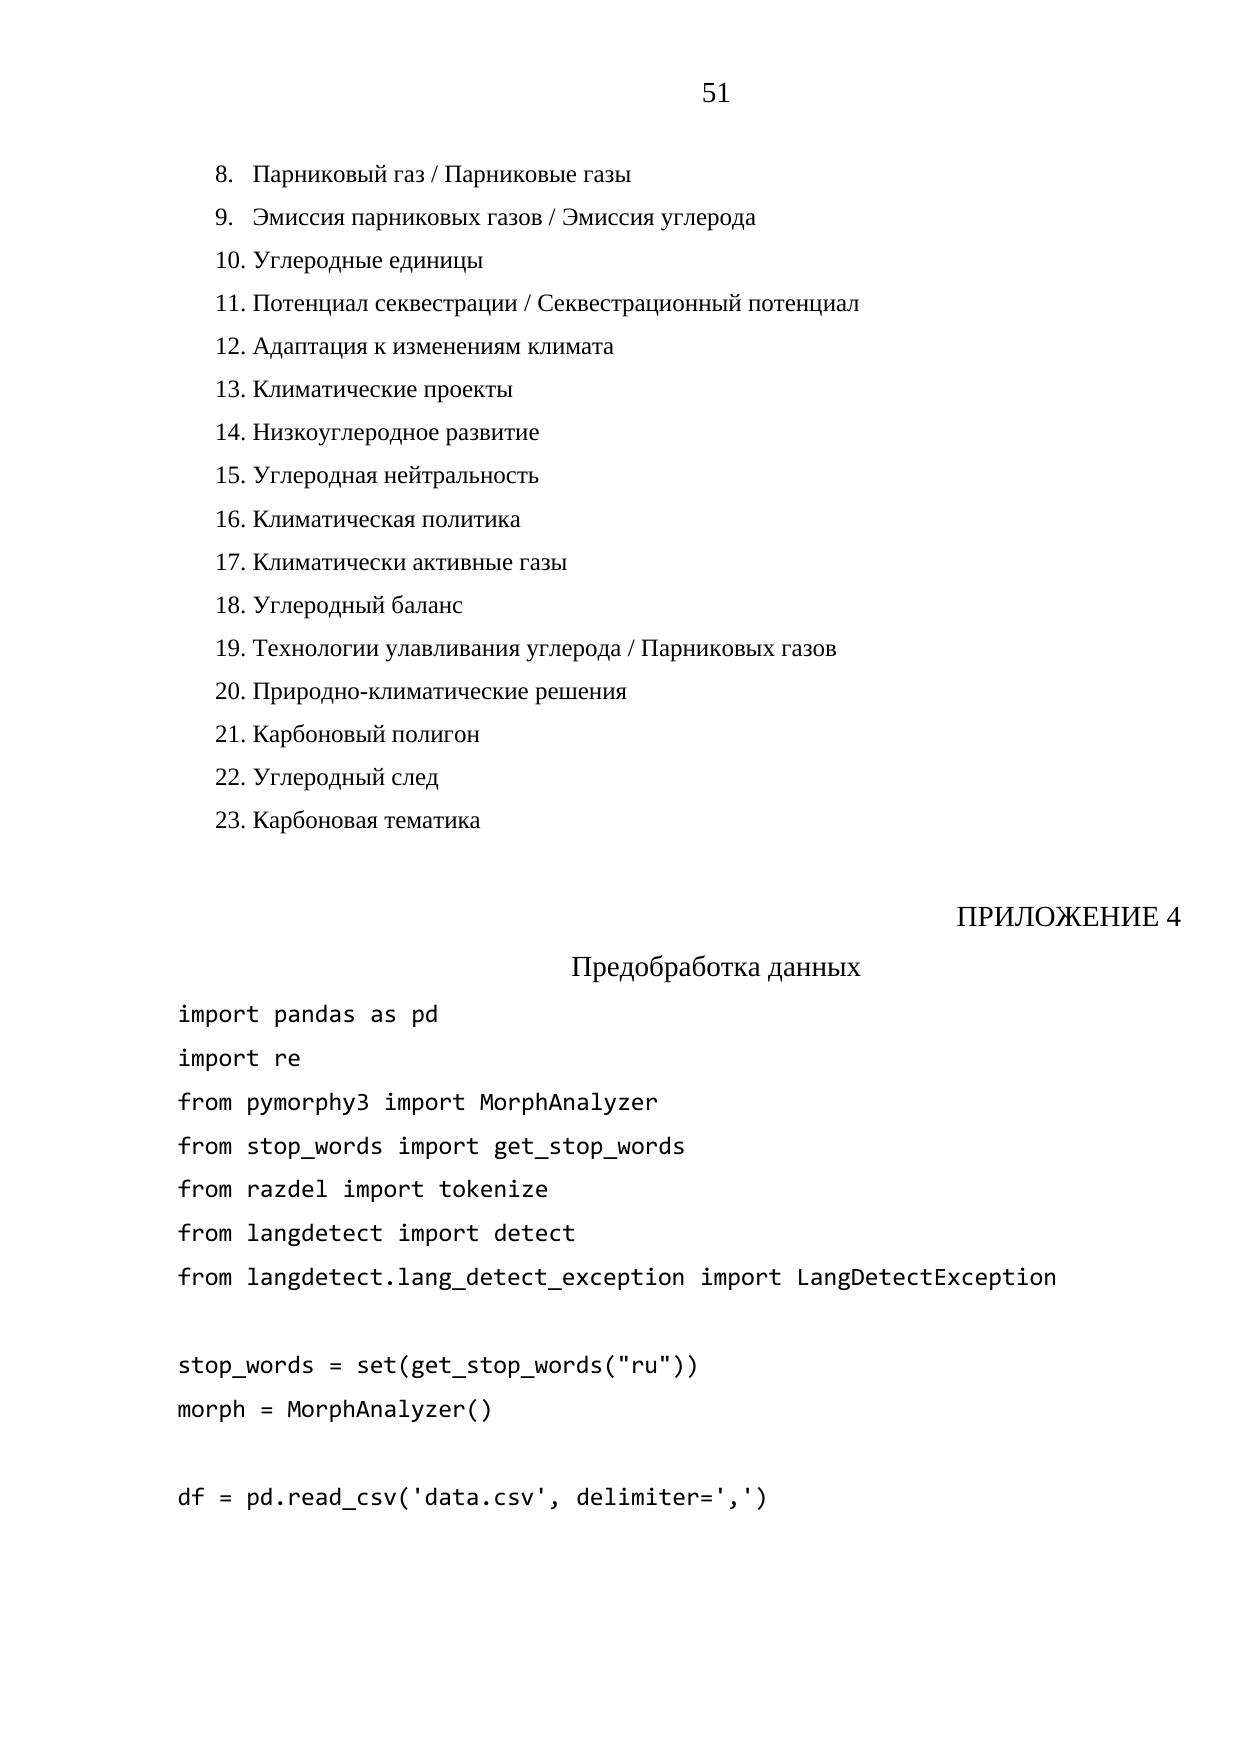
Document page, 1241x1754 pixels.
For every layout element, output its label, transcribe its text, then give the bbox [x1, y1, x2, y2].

list Адаптация к изменениям климата [215, 331, 1181, 360]
text from langdetect.lang_detect_exception import LangDetectException [177, 1263, 1181, 1292]
list Природно-климатические решения [215, 676, 1181, 705]
list Климатическая политика [215, 504, 1181, 532]
list Углеродная нейтральность [215, 461, 1181, 489]
text from stop_words import get_stop_words [177, 1131, 1181, 1161]
list Технологии улавливания углерода / Парниковых газов [215, 633, 1181, 662]
subtitle ПРИЛОЖЕНИЕ 4 [177, 899, 1181, 933]
list Потенциал секвестрации / Секвестрационный потенциал [215, 288, 1181, 317]
list Углеродные единицы [215, 245, 1181, 274]
list Эмиссия парниковых газов / Эмиссия углерода [215, 202, 1181, 231]
list Карбоновая тематика [215, 806, 1181, 834]
list Карбоновый полигон [215, 719, 1181, 748]
list Парниковый газ / Парниковые газы [215, 159, 1181, 187]
text from razdel import tokenize [177, 1175, 1181, 1204]
list Климатически активные газы [215, 547, 1181, 576]
text df = pd.read_csv('data.csv', delimiter=',') [177, 1482, 1181, 1511]
text import pandas as pd [177, 1000, 1181, 1029]
text import re [177, 1043, 1181, 1073]
list Углеродный след [215, 762, 1181, 791]
text from langdetect import detect [177, 1219, 1181, 1248]
list Низкоуглеродное развитие [215, 417, 1181, 446]
list Углеродный баланс [215, 590, 1181, 619]
text morph = MorphAnalyzer() [177, 1394, 1181, 1424]
text Предобработка данных [177, 949, 1181, 983]
text stop_words = set(get_stop_words("ru")) [177, 1351, 1181, 1380]
text from pymorphy3 import MorphAnalyzer [177, 1087, 1181, 1117]
list Климатические проекты [215, 374, 1181, 403]
